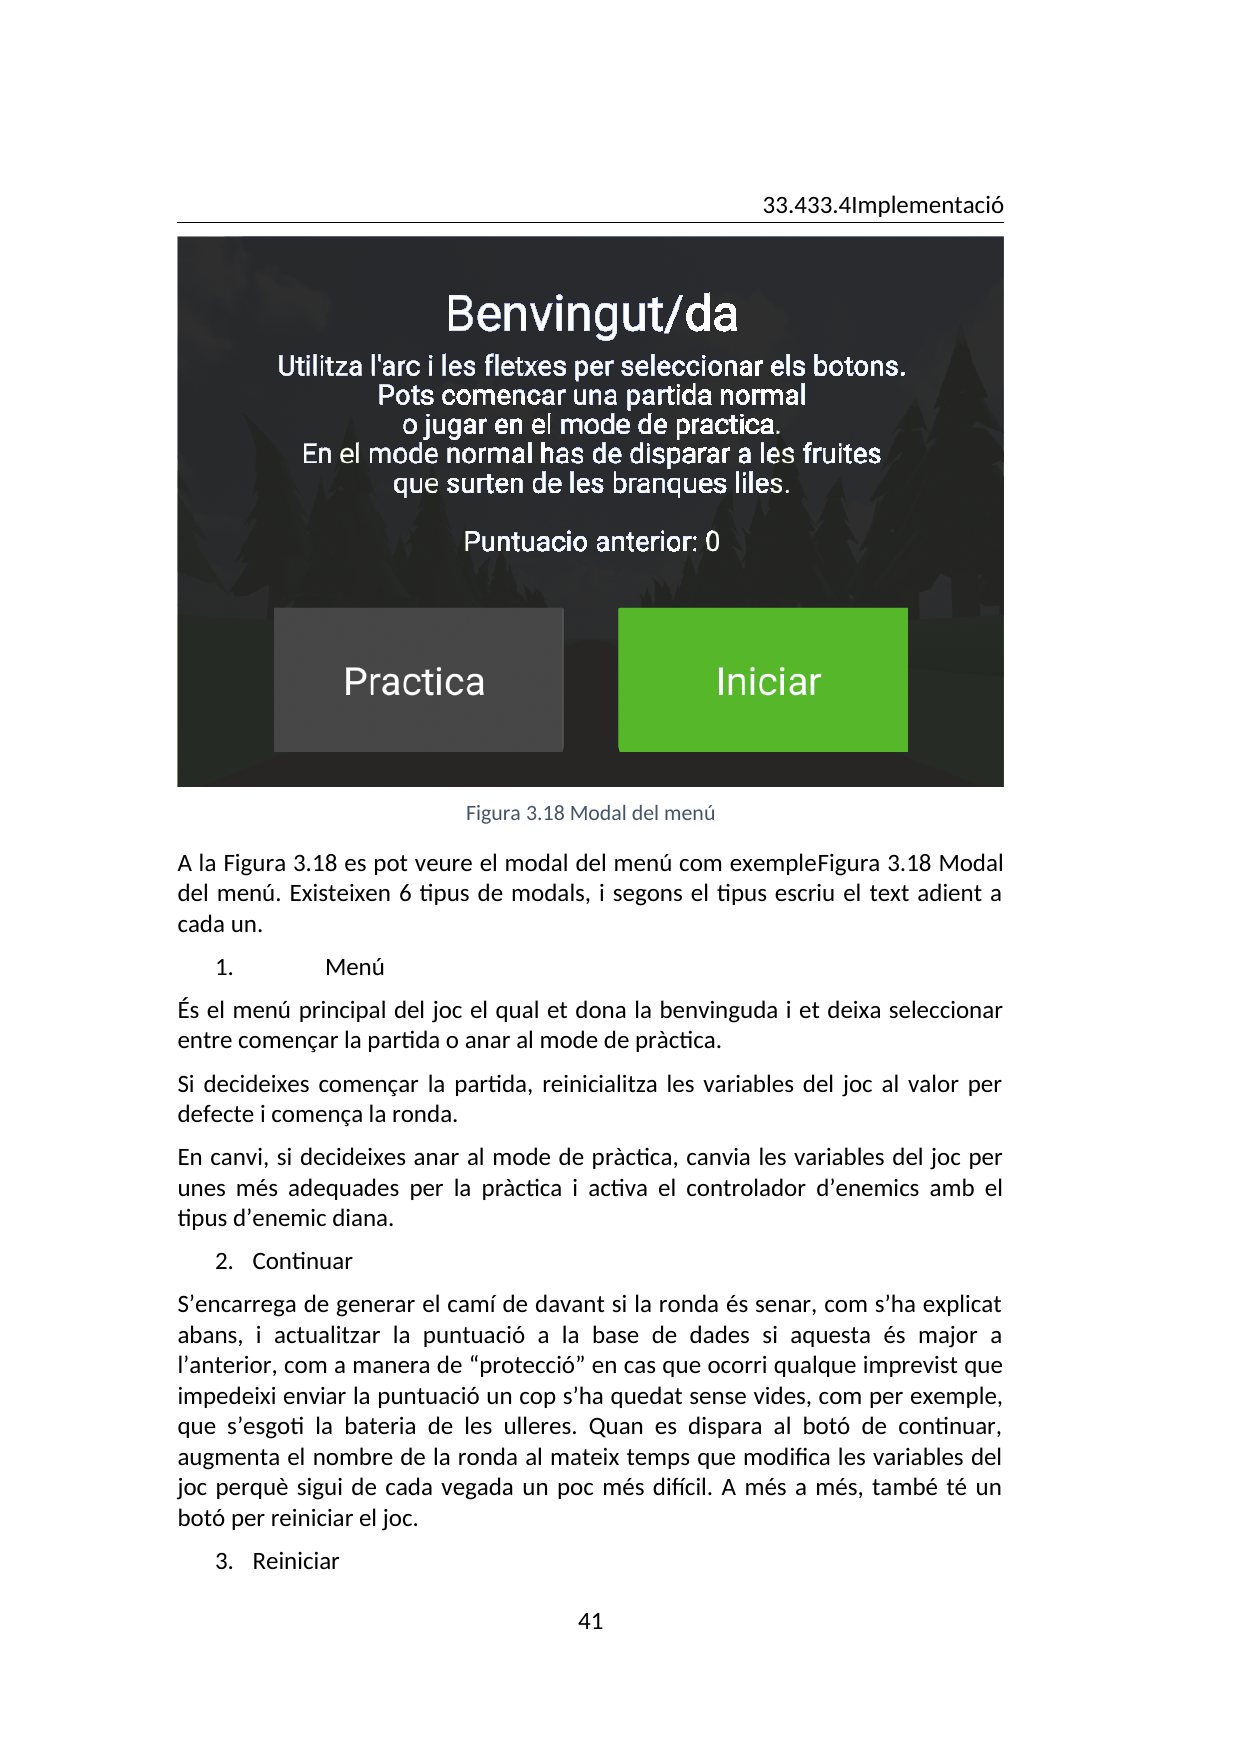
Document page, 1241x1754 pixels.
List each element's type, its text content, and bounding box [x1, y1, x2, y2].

text S’encarrega de generar el camí de davant si la ronda és senar, com s’ha explicat abans, i actualitzar la puntuació a la base de dades si aquesta és major a l’anterior, com a manera de “protecció” en cas que ocorri qualque imprevist que impedeixi enviar la puntuació un cop s’ha quedat sense vides, com per exemple, que s’esgoti la bateria de les ulleres. Quan es dispara al botó de continuar, augmenta el nombre de la ronda al mateix temps que modifica les variables del joc perquè sigui de cada vegada un poc més difícil. A més a més, també té un botó per reiniciar el joc. [177, 1288, 1004, 1532]
list Menú [215, 951, 1004, 982]
text En canvi, si decideixes anar al mode de pràctica, canvia les variables del joc per unes més adequades per la pràctica i activa el controlador d’enemics amb el tipus d’enemic diana. [177, 1141, 1004, 1233]
text Si decideixes començar la partida, reinicialitza les variables del joc al valor per defecte i comença la ronda. [177, 1068, 1004, 1129]
list Continuar [215, 1245, 1004, 1276]
list Reiniciar [215, 1545, 1004, 1576]
picture [177, 236, 1004, 787]
text És el menú principal del joc el qual et dona la benvinguda i et deixa seleccionar entre començar la partida o anar al mode de pràctica. [177, 994, 1004, 1055]
